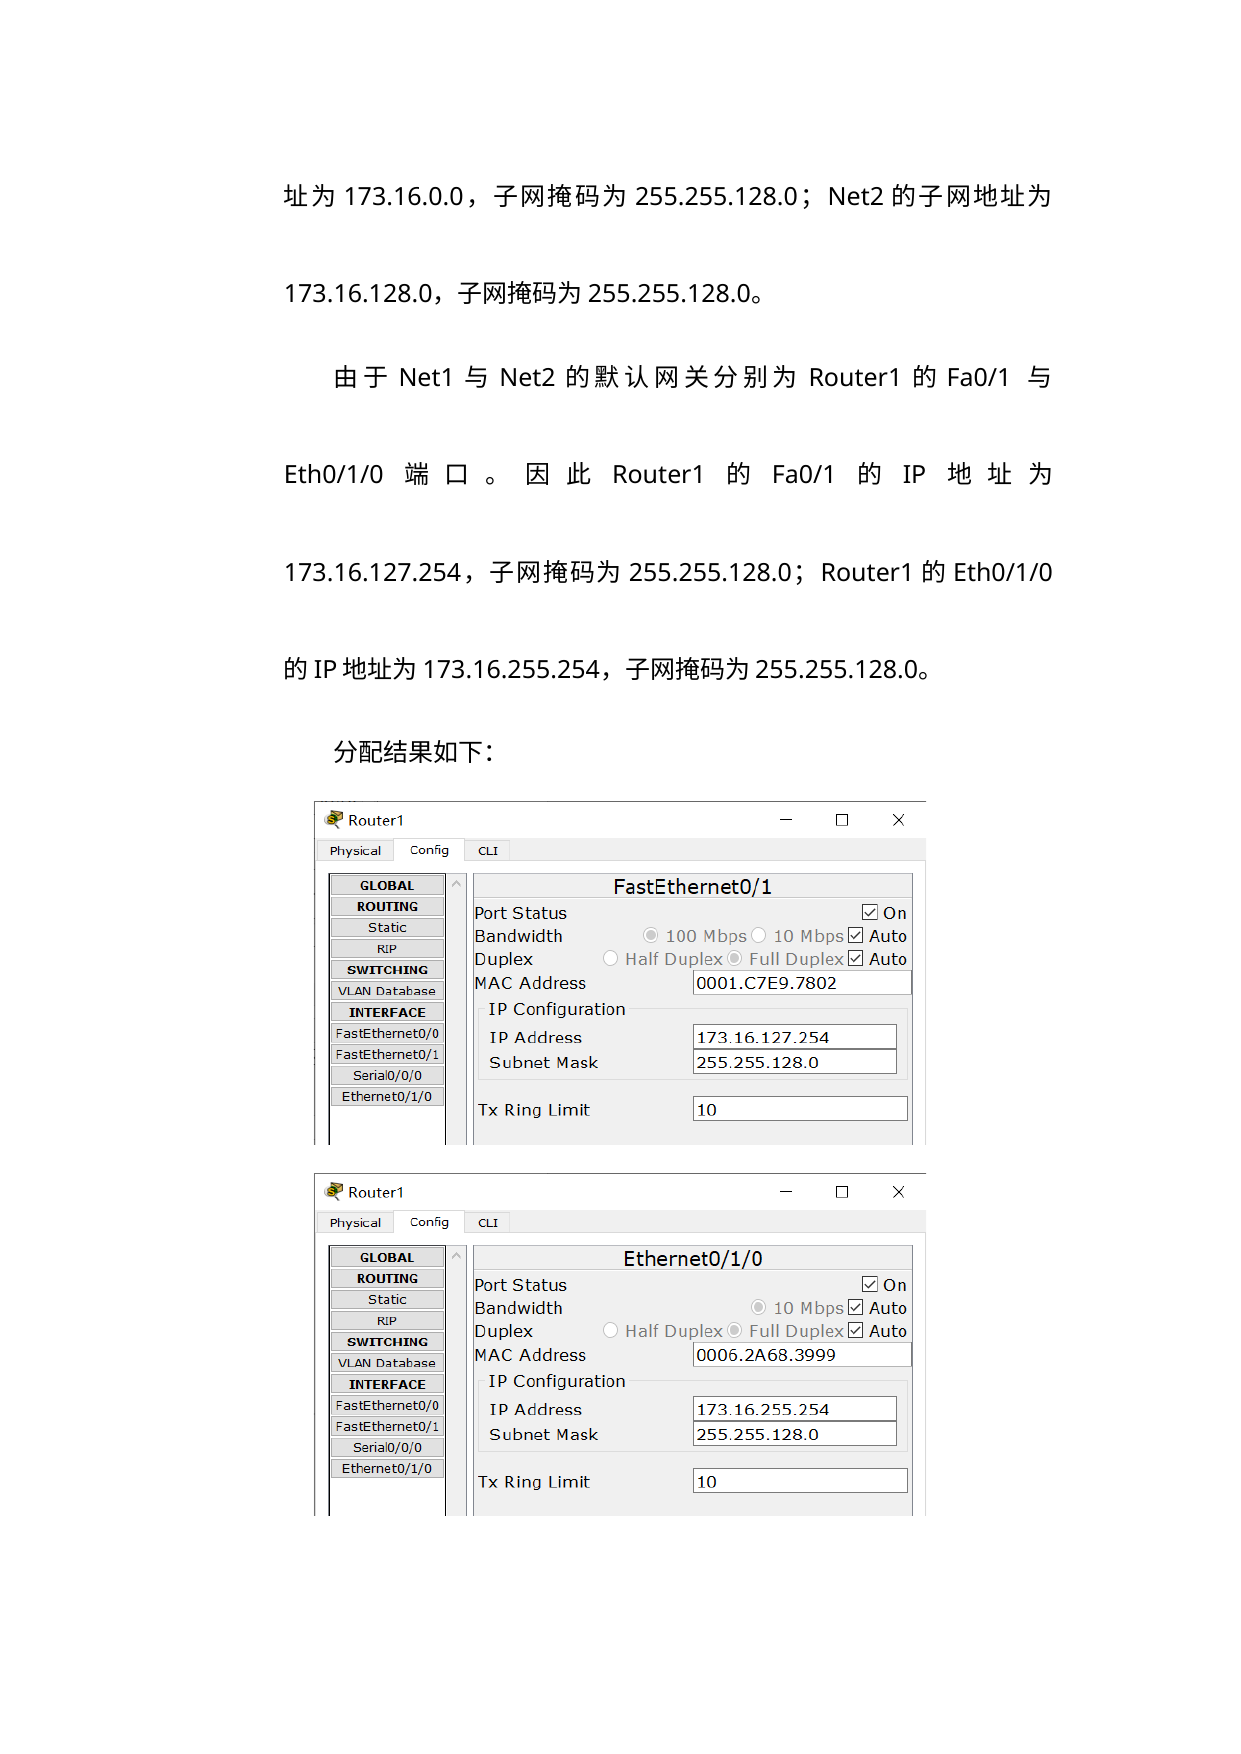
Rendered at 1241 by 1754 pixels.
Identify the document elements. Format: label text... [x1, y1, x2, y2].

picture [313, 1173, 927, 1516]
picture [313, 801, 927, 1145]
list 分配结果如下： [284, 718, 1053, 783]
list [284, 162, 1053, 324]
list 由于Net1与Net2的默认网关分别为Router1的Fa0/1 与Eth0/1/0端口。因此Router1的Fa0/1的IP地址为173.16.127.254，子网掩码为255.255.128.0；Router1的Eth0/1/0的IP地址为173.16.255.254，子网掩码为255.255.128.0。 [284, 343, 1053, 700]
